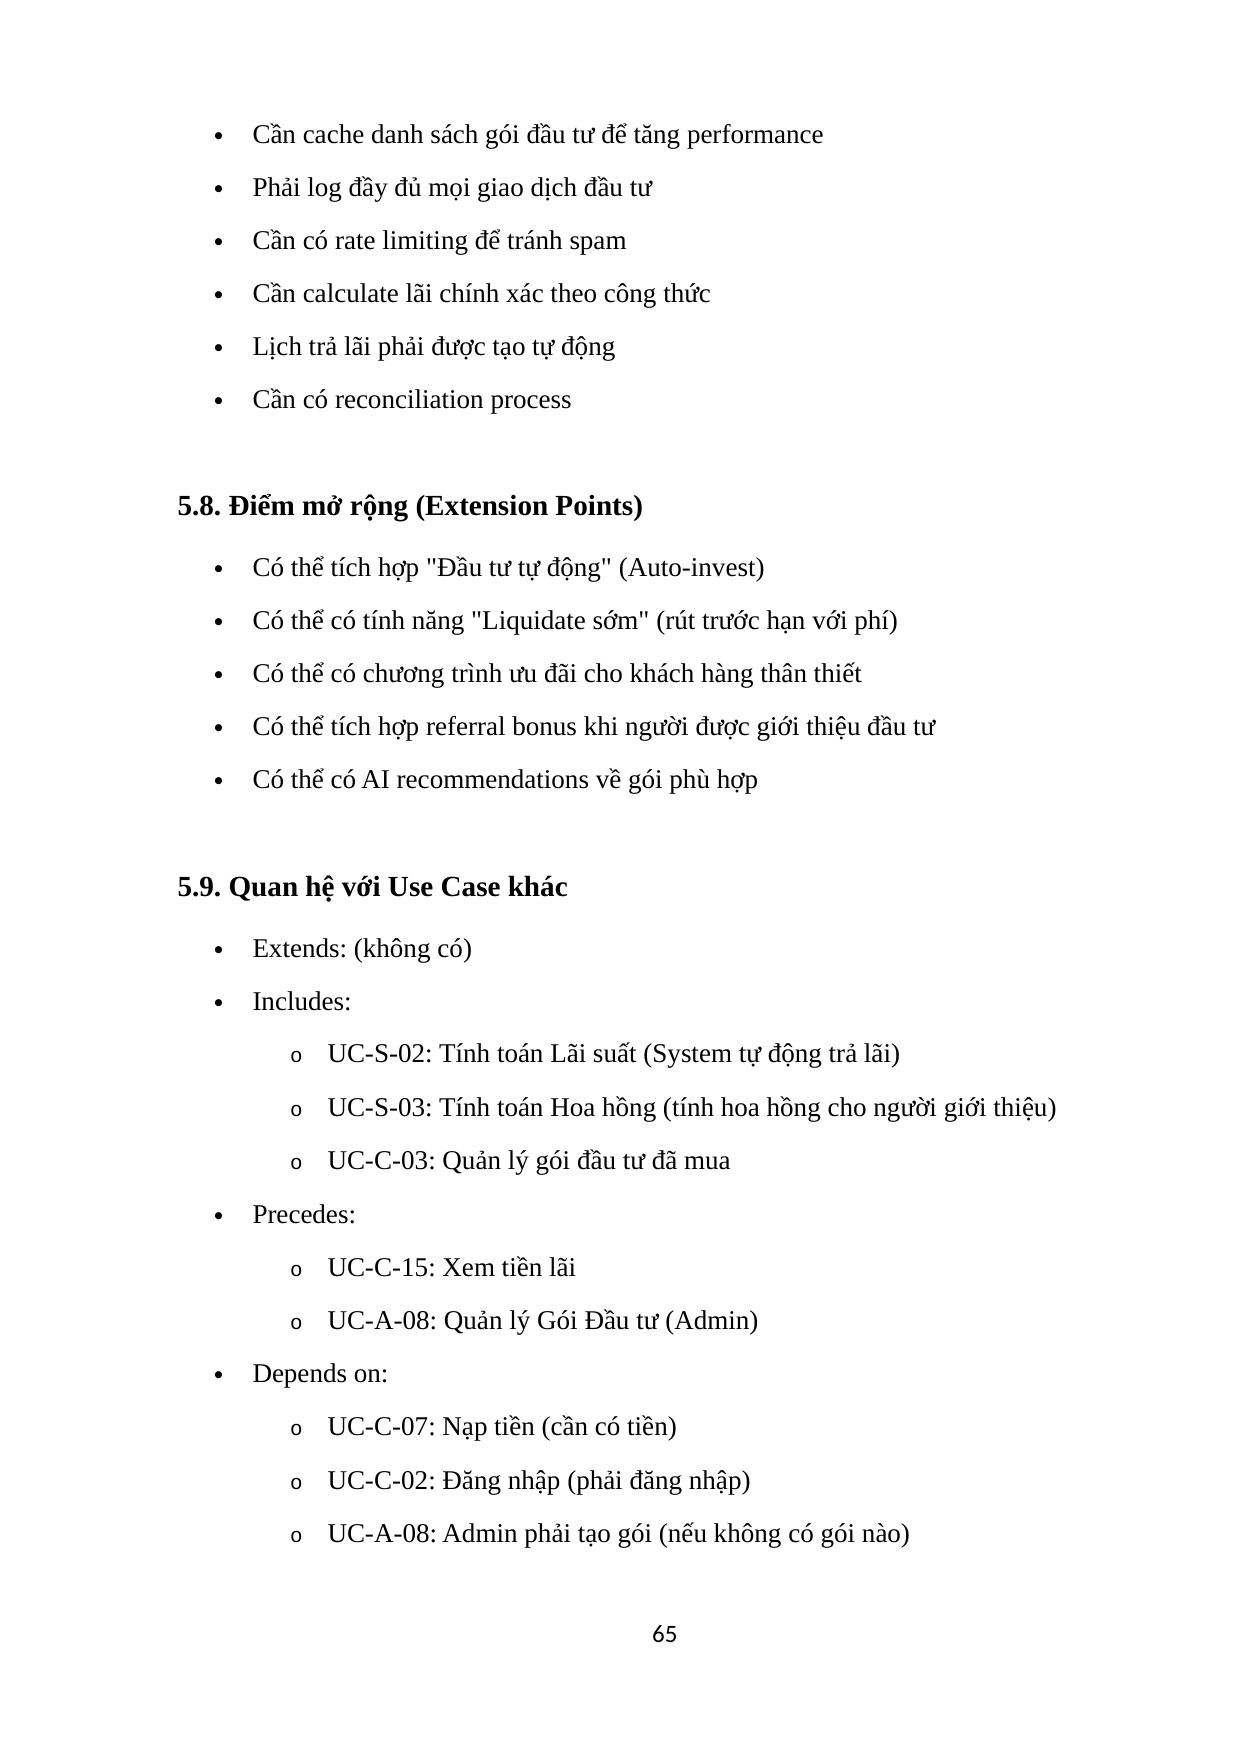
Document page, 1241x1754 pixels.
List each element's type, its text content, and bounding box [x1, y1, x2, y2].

list Có thể có AI recommendations về gói phù hợp [215, 763, 1152, 794]
list Cần có reconciliation process [215, 383, 1152, 414]
list UC-C-15: Xem tiền lãi [290, 1251, 1152, 1282]
list UC-A-08: Quản lý Gói Đầu tư (Admin) [290, 1304, 1152, 1336]
list Có thể tích hợp "Đầu tư tự động" (Auto-invest) [215, 551, 1152, 582]
list UC-S-02: Tính toán Lãi suất (System tự động trả lãi) [290, 1037, 1152, 1069]
list Precedes: [215, 1198, 1152, 1229]
list Có thể có tính năng "Liquidate sớm" (rút trước hạn với phí) [215, 604, 1152, 635]
list Phải log đầy đủ mọi giao dịch đầu tư [215, 171, 1152, 202]
list UC-C-02: Đăng nhập (phải đăng nhập) [290, 1464, 1152, 1496]
list Cần có rate limiting để tránh spam [215, 224, 1152, 255]
list Cần cache danh sách gói đầu tư để tăng performance [215, 118, 1152, 149]
list Includes: [215, 984, 1152, 1016]
list UC-S-03: Tính toán Hoa hồng (tính hoa hồng cho người giới thiệu) [290, 1091, 1152, 1122]
subtitle 5.9. Quan hệ với Use Case khác [177, 869, 1152, 902]
list Cần calculate lãi chính xác theo công thức [215, 277, 1152, 308]
list UC-C-03: Quản lý gói đầu tư đã mua [290, 1144, 1152, 1176]
list Extends: (không có) [215, 932, 1152, 963]
list Có thể có chương trình ưu đãi cho khách hàng thân thiết [215, 657, 1152, 688]
subtitle 5.8. Điểm mở rộng (Extension Points) [177, 488, 1152, 522]
list UC-A-08: Admin phải tạo gói (nếu không có gói nào) [290, 1517, 1152, 1549]
list Depends on: [215, 1358, 1152, 1389]
list Lịch trả lãi phải được tạo tự động [215, 330, 1152, 361]
list Có thể tích hợp referral bonus khi người được giới thiệu đầu tư [215, 710, 1152, 741]
list UC-C-07: Nạp tiền (cần có tiền) [290, 1411, 1152, 1442]
